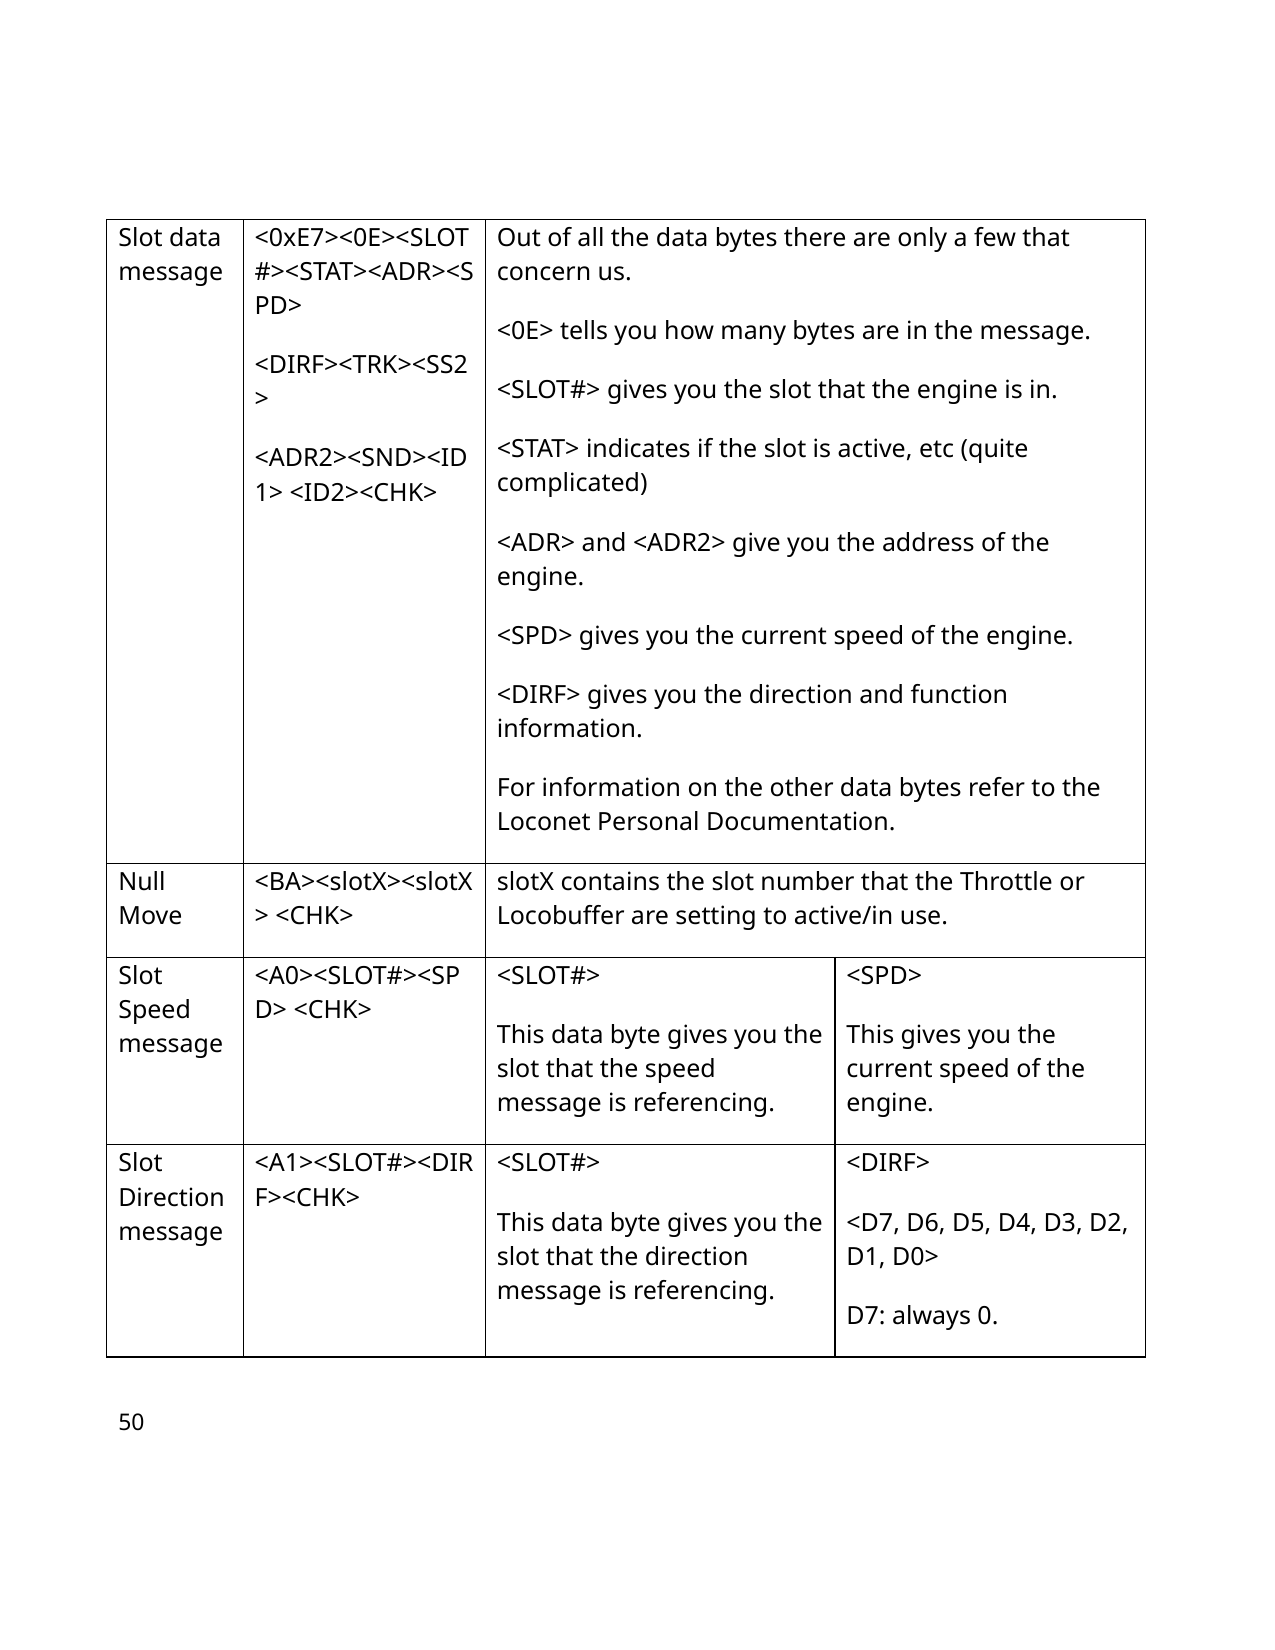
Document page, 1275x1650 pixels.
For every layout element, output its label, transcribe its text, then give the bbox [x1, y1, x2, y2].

table_cell <0xE7><0E><SLOT#><STAT><ADR><SPD> <DIRF><TRK><SS2> <ADR2><SND><ID1> <ID2><CHK> [244, 220, 485, 863]
table_cell slotX contains the slot number that the Throttle or Locobuffer are setting to active/in use. [486, 864, 1145, 957]
table_cell <SLOT#> This data byte gives you the slot that the speed message is referencing. [486, 958, 834, 1144]
table_cell Slot Speed message [107, 958, 243, 1144]
table_cell Null Move [107, 864, 243, 957]
table_cell <A0><SLOT#><SPD> <CHK> [244, 958, 485, 1144]
table_cell Out of all the data bytes there are only a few that concern us. <0E> tells you how many bytes are in the message. <SLOT#> gives you the slot that the engine is in. <STAT> indicates if the slot is active, etc (quite complicated) <ADR> and <ADR2> give you the address of the engine. <SPD> gives you the current speed of the engine. <DIRF> gives you the direction and function information. For information on the other data bytes refer to the Loconet Personal Documentation. [486, 220, 1145, 863]
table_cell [244, 1145, 485, 1356]
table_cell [486, 1145, 834, 1356]
table_cell Slot data message [107, 220, 243, 863]
table_cell <SPD> This gives you the current speed of the engine. [836, 958, 1145, 1144]
table_cell <BA><slotX><slotX> <CHK> [244, 864, 485, 957]
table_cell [836, 1145, 1145, 1356]
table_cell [107, 1145, 243, 1356]
